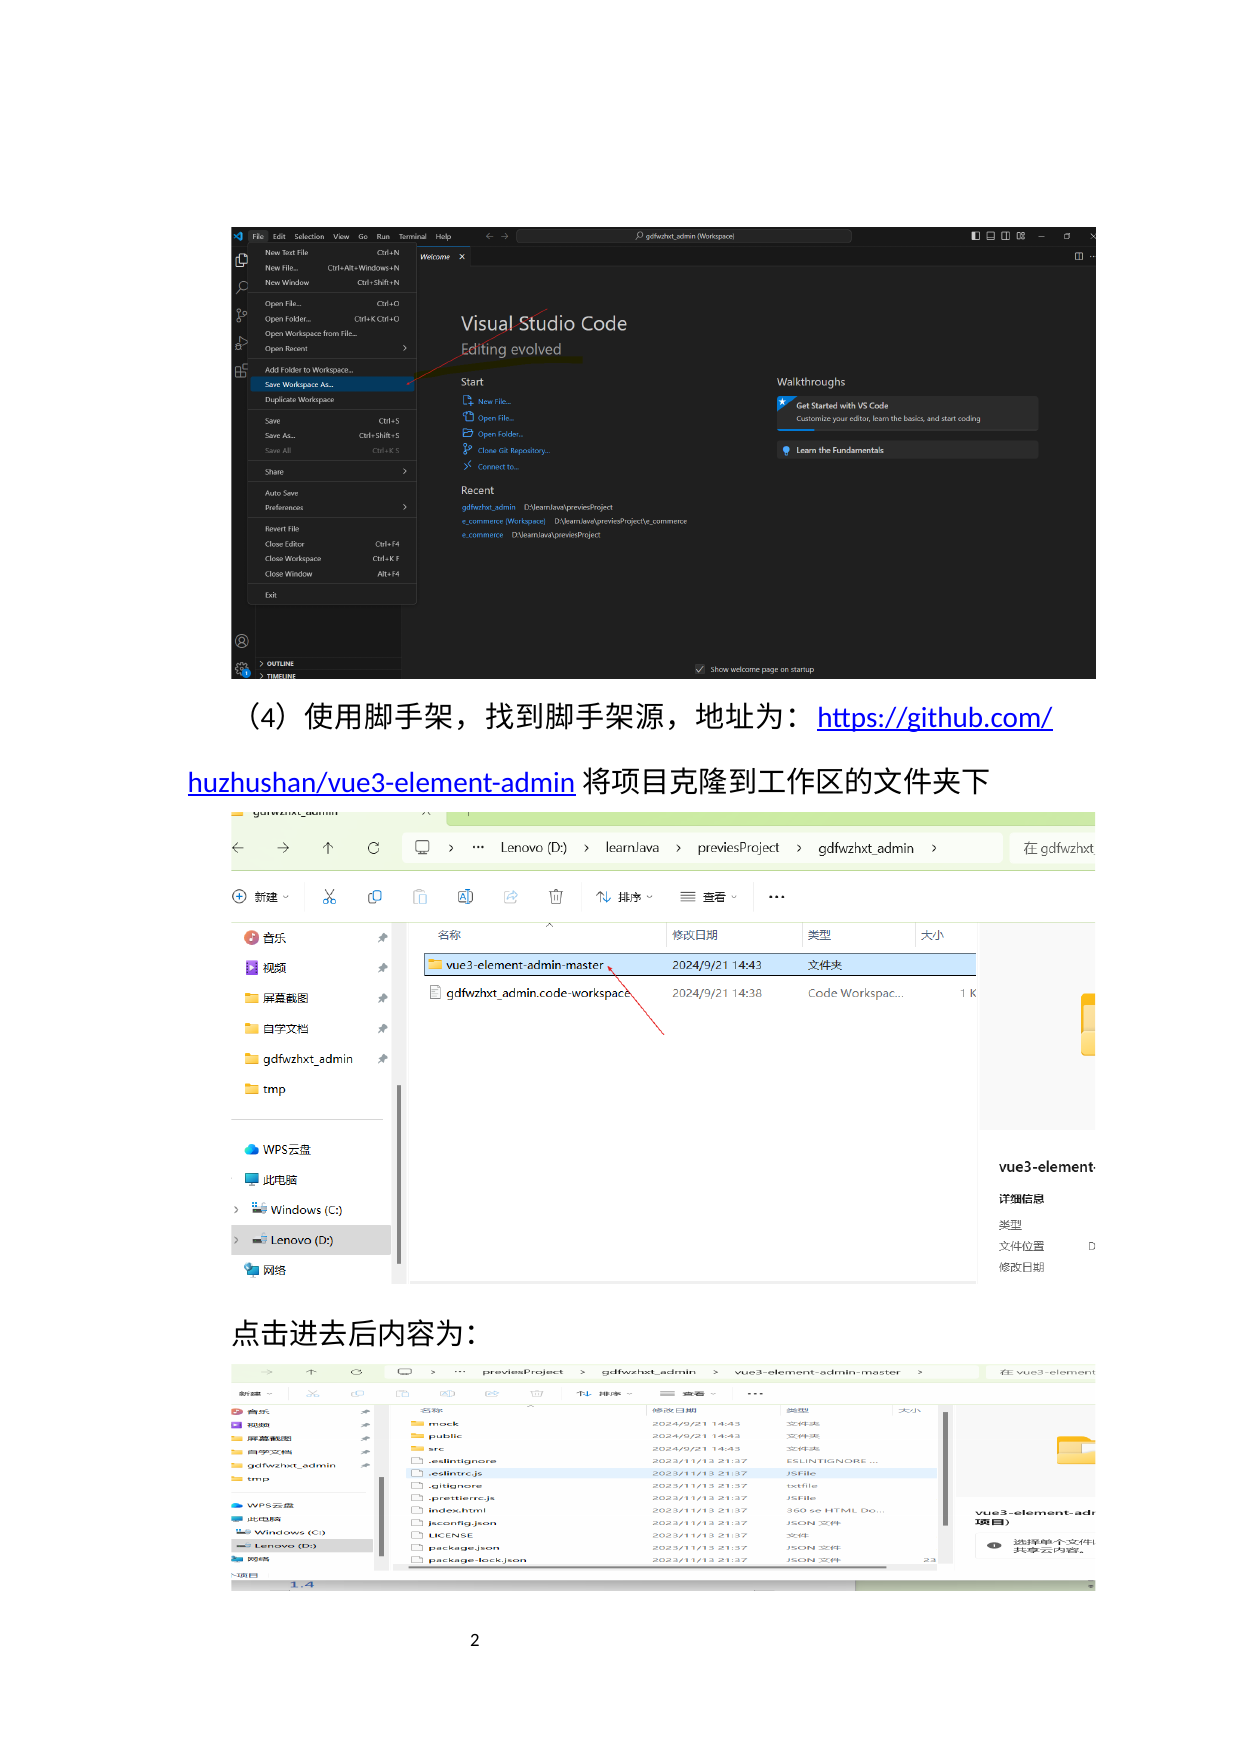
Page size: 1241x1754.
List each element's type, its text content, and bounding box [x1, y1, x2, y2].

list 点击进去后内容为： [231, 1299, 1053, 1364]
list 使用脚手架，找到脚手架源，地址为：https://github.com/huzhushan/vue3-element-admin 将项目克隆到工作区的文件夹下 [187, 682, 1053, 812]
picture [231, 1364, 1096, 1591]
picture [231, 812, 1096, 1284]
picture [231, 227, 1096, 679]
